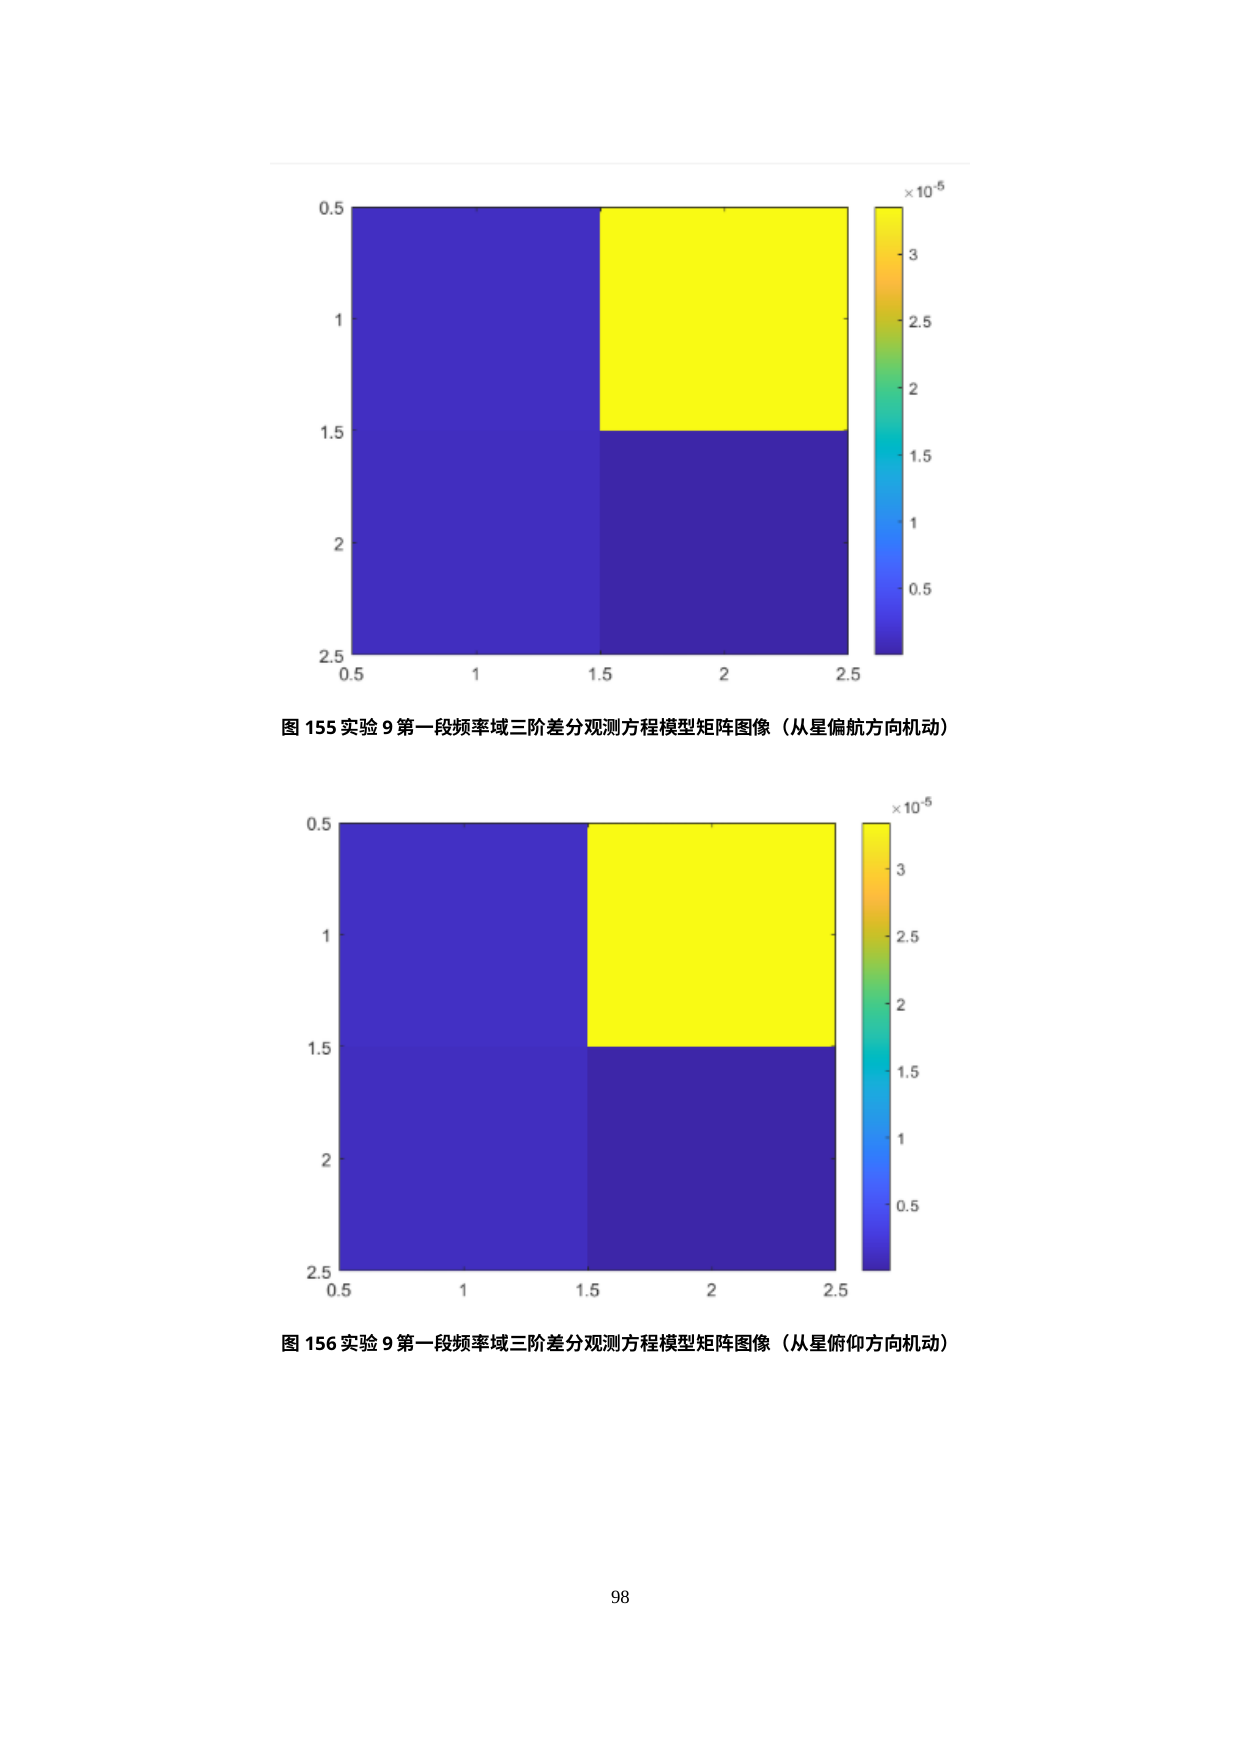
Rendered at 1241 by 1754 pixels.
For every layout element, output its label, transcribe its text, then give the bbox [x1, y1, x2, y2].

picture [270, 796, 970, 1315]
text 图 156 实验9第一段频率域三阶差分观测方程模型矩阵图像（从星俯仰方向机动） [187, 1329, 1053, 1356]
picture [270, 150, 970, 699]
text 图 155 实验9第一段频率域三阶差分观测方程模型矩阵图像（从星偏航方向机动） [187, 713, 1053, 740]
